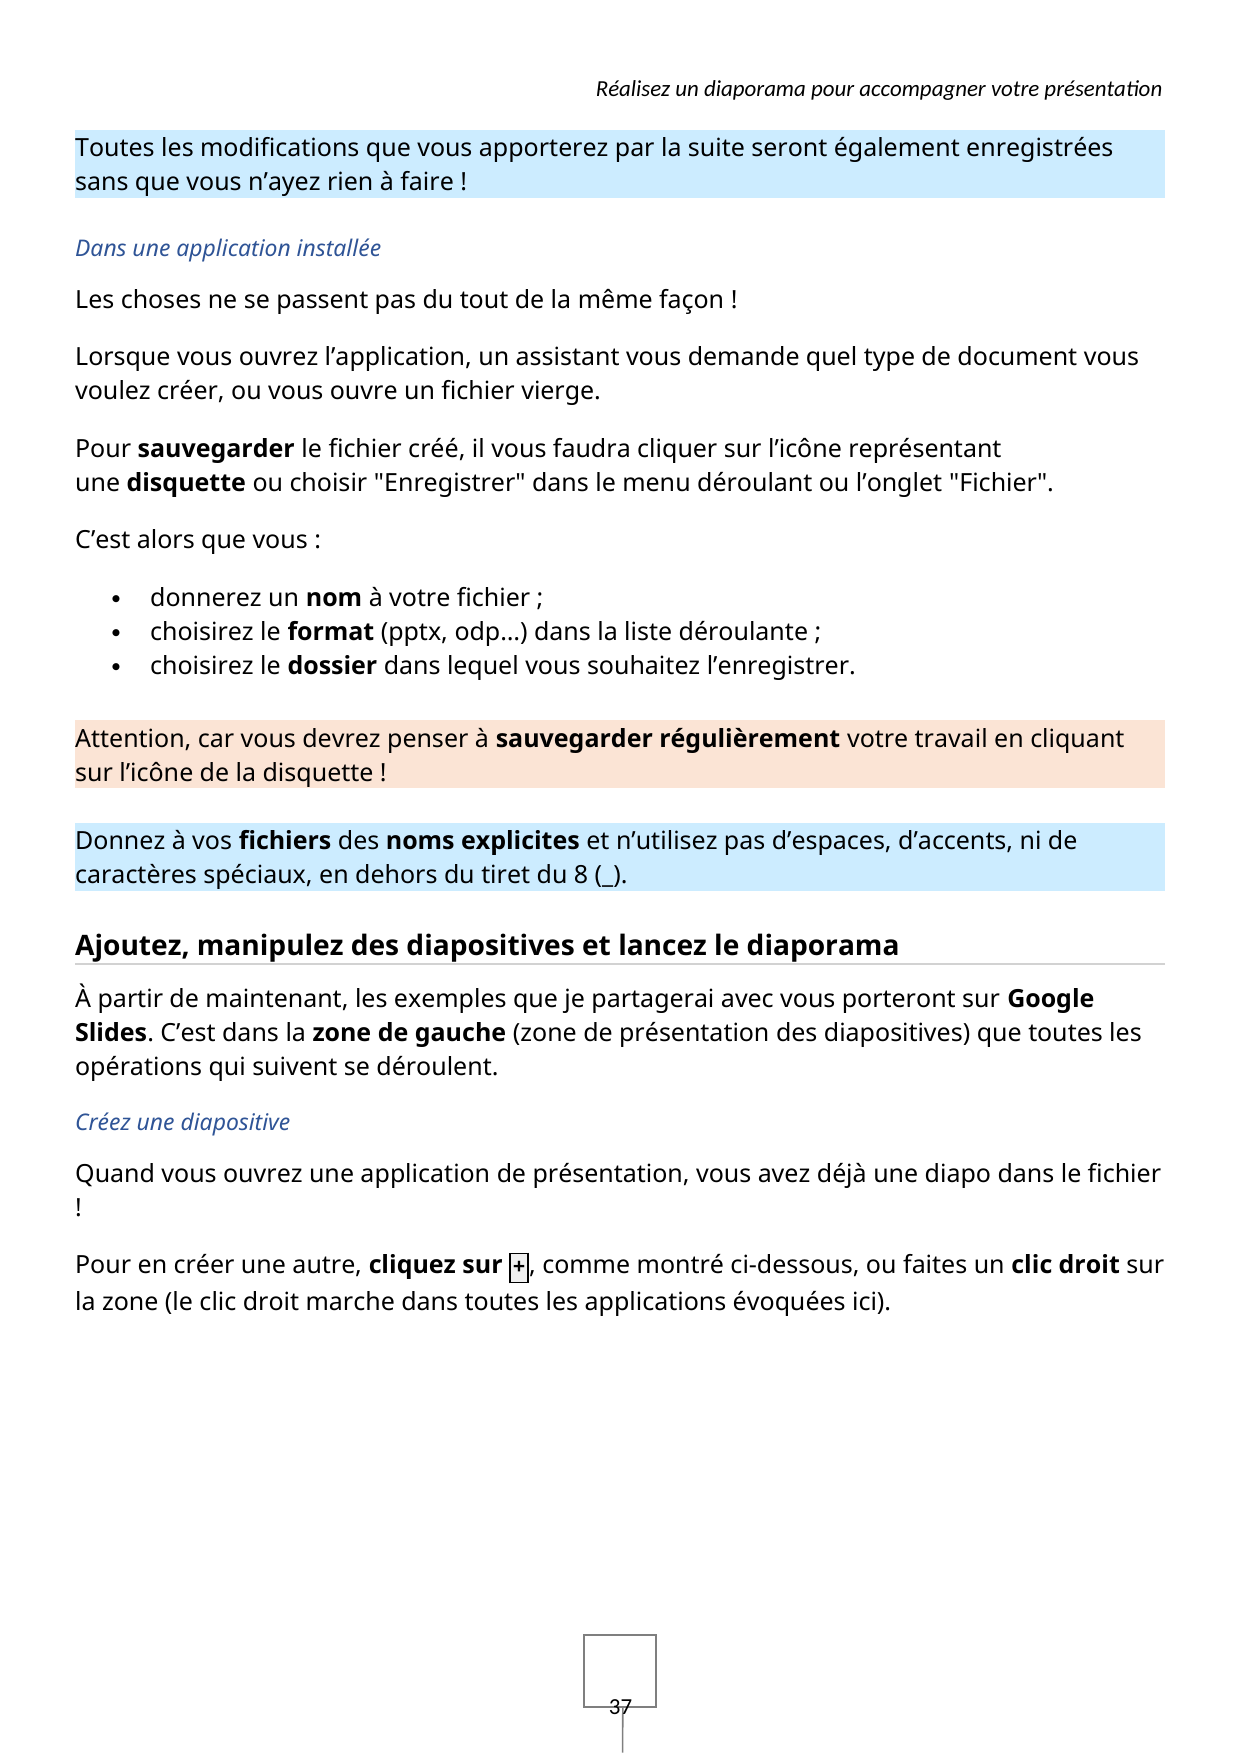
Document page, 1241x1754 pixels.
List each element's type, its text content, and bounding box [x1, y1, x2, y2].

text À partir de maintenant, les exemples que je partagerai avec vous porteront sur Google Slides. C’est dans la zone de gauche (zone de présentation des diapositives) que toutes les opérations qui suivent se déroulent. [75, 980, 1165, 1082]
text Pour sauvegarder le fichier créé, il vous faudra cliquer sur l’icône représentant une disquette ou choisir "Enregistrer" dans le menu déroulant ou l’onglet "Fichier". [75, 430, 1165, 498]
subtitle Ajoutez, manipulez des diapositives et lancez le diaporama [75, 925, 1165, 963]
text Quand vous ouvrez une application de présentation, vous avez déjà une diapo dans le fichier ! [75, 1155, 1165, 1223]
text Toutes les modifications que vous apporterez par la suite seront également enregistrées sans que vous n’ayez rien à faire ! [75, 130, 1165, 198]
list choisirez le format (pptx, odp…) dans la liste déroulante ; [112, 613, 1165, 648]
text Attention, car vous devrez penser à sauvegarder régulièrement votre travail en cliquant sur l’icône de la disquette ! [75, 720, 1165, 788]
list donnerez un nom à votre fichier ; [112, 579, 1165, 613]
text Pour en créer une autre, cliquez sur +, comme montré ci-dessous, ou faites un clic droit sur la zone (le clic droit marche dans toutes les applications évoquées ici). [75, 1247, 1165, 1318]
text Les choses ne se passent pas du tout de la même façon ! [75, 281, 1165, 315]
text Lorsque vous ouvrez l’application, un assistant vous demande quel type de document vous voulez créer, ou vous ouvre un fichier vierge. [75, 339, 1165, 407]
text Donnez à vos fichiers des noms explicites et n’utilisez pas d’espaces, d’accents, ni de caractères spéciaux, en dehors du tiret du 8 (_). [75, 823, 1165, 891]
list choisirez le dossier dans lequel vous souhaitez l’enregistrer. [112, 648, 1165, 682]
text C’est alors que vous : [75, 522, 1165, 556]
subtitle Créez une diapositive [75, 1106, 1165, 1137]
subtitle Dans une application installée [75, 232, 1165, 263]
